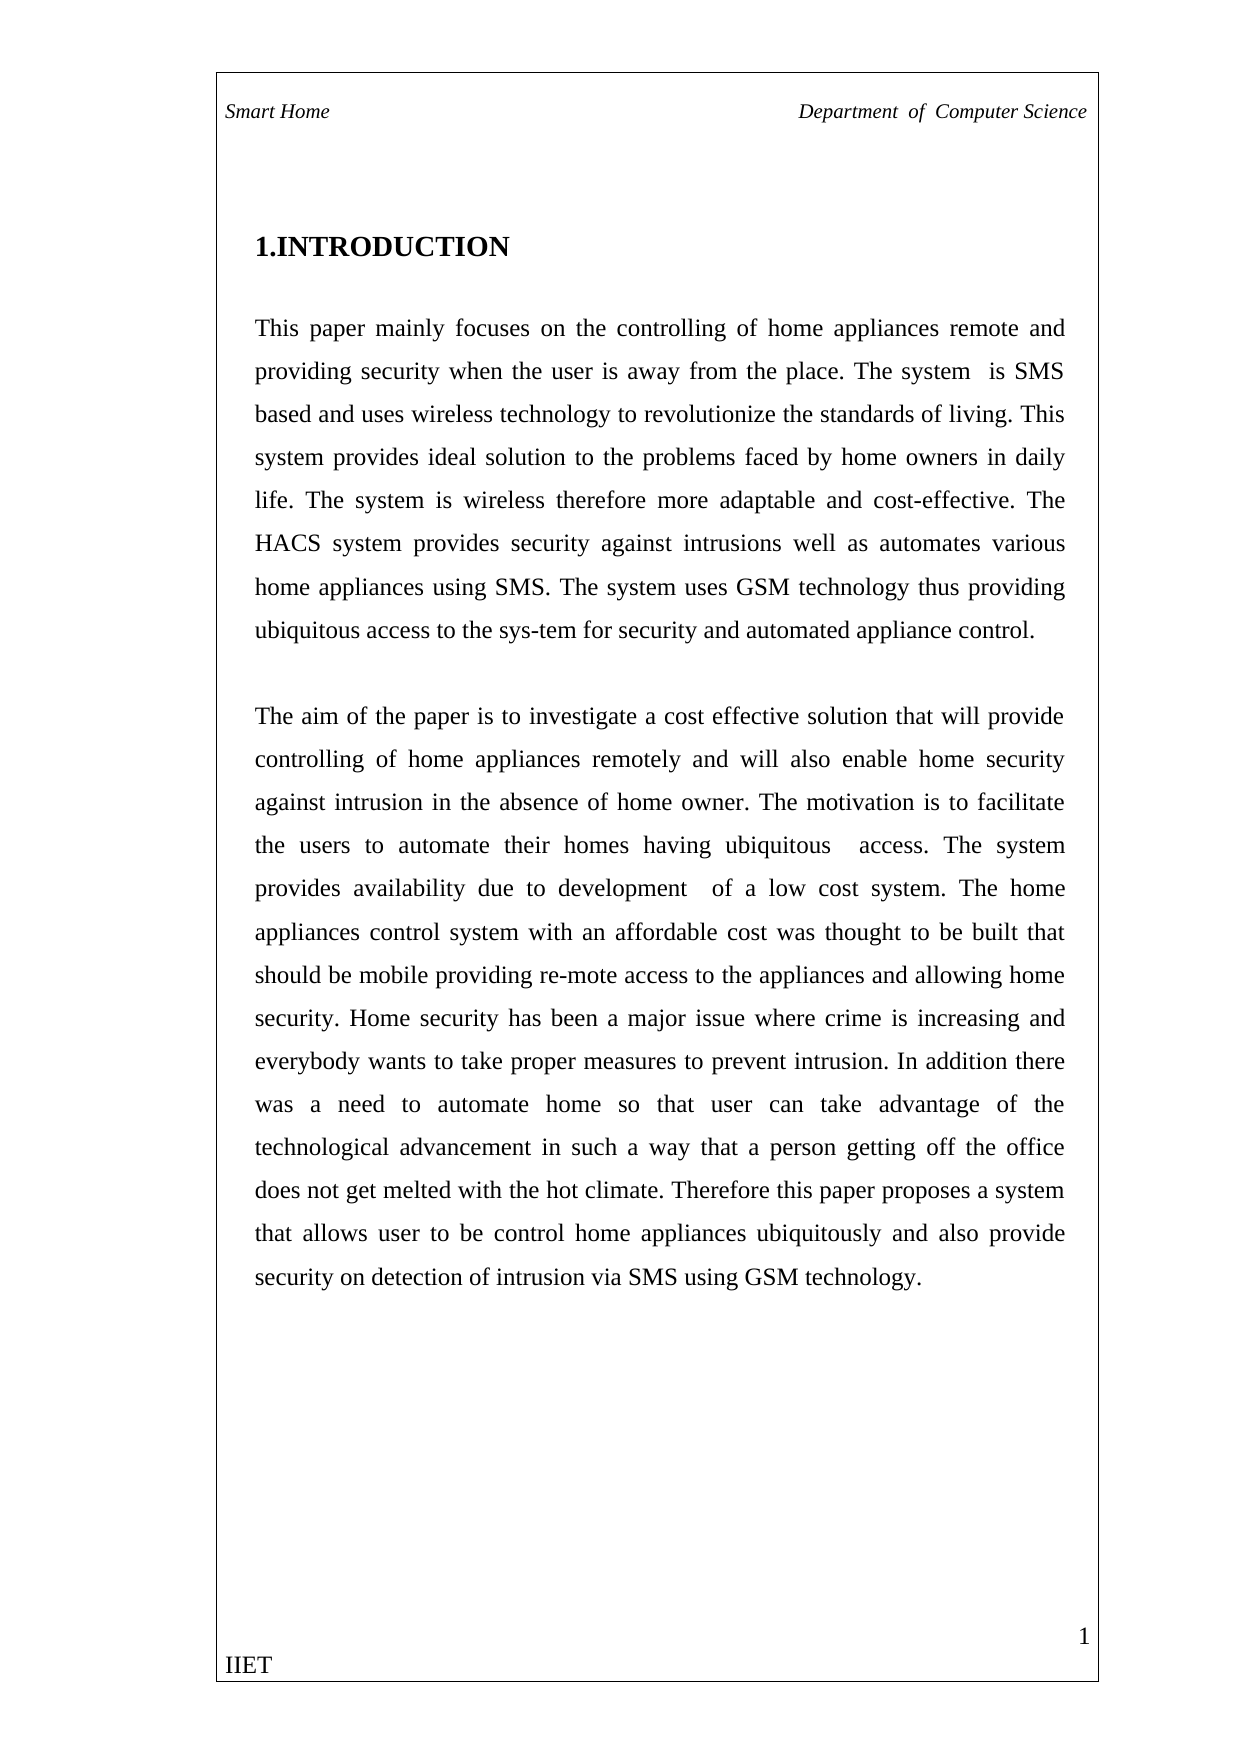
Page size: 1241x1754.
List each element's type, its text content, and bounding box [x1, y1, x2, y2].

text 1.INTRODUCTION [254, 229, 1066, 263]
text The aim of the paper is to investigate a cost effective solution that will provide controlling of home appliances remotely and will also enable home security against intrusion in the absence of home owner. The motivation is to facilitate the users to automate their homes having ubiquitous access. The system provides availability due to development of a low cost system. The home appliances control system with an affordable cost was thought to be built that should be mobile providing re-mote access to the appliances and allowing home security. Home security has been a major issue where crime is increasing and everybody wants to take proper measures to prevent intrusion. In addition there was a need to automate home so that user can take advantage of the technological advancement in such a way that a person getting off the office does not get melted with the hot climate. Therefore this paper proposes a system that allows user to be control home appliances ubiquitously and also provide security on detection of intrusion via SMS using GSM technology. [254, 701, 1066, 1290]
text This paper mainly focuses on the controlling of home appliances remote and providing security when the user is away from the place. The system is SMS based and uses wireless technology to revolutionize the standards of living. This system provides ideal solution to the problems faced by home owners in daily life. The system is wireless therefore more adaptable and cost-effective. The HACS system provides security against intrusions well as automates various home appliances using SMS. The system uses GSM technology thus providing ubiquitous access to the sys-tem for security and automated appliance control. [254, 313, 1066, 643]
